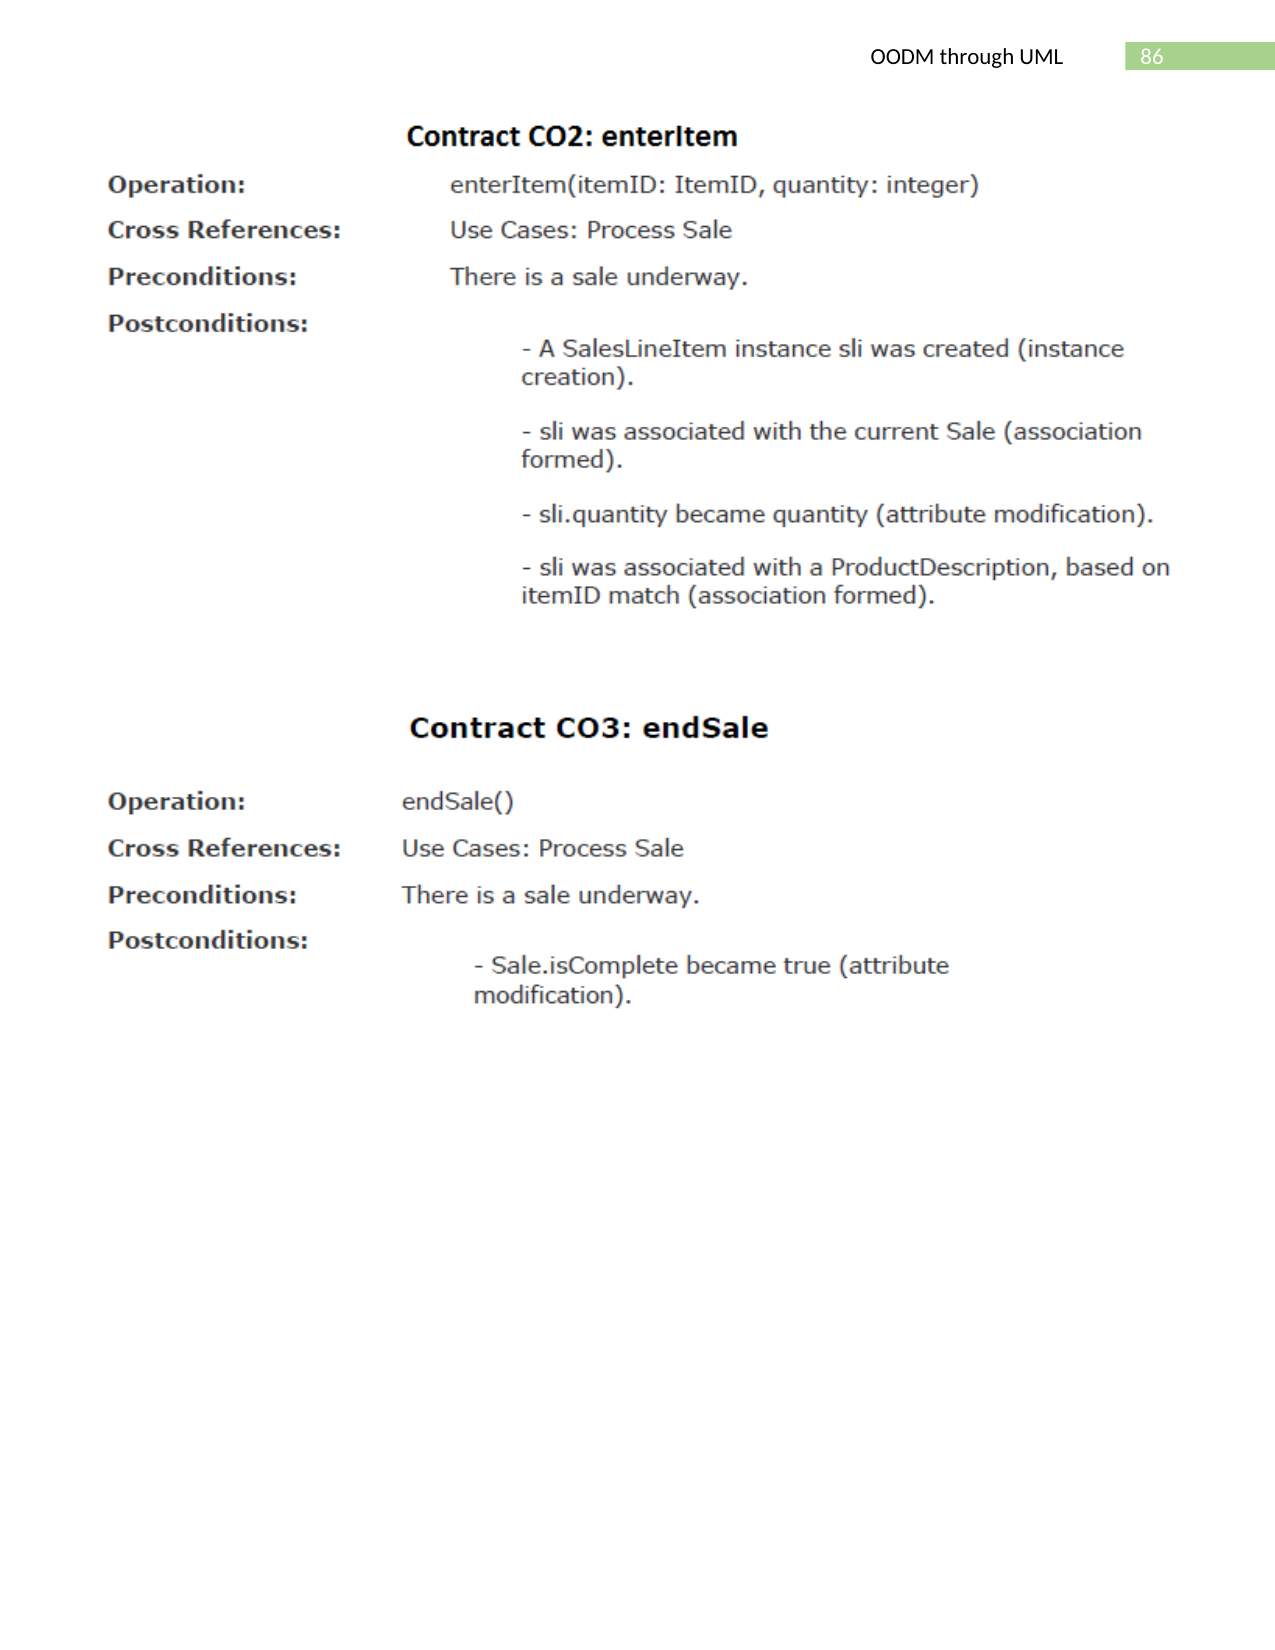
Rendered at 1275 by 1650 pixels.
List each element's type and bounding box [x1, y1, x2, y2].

picture [103, 112, 1184, 1013]
